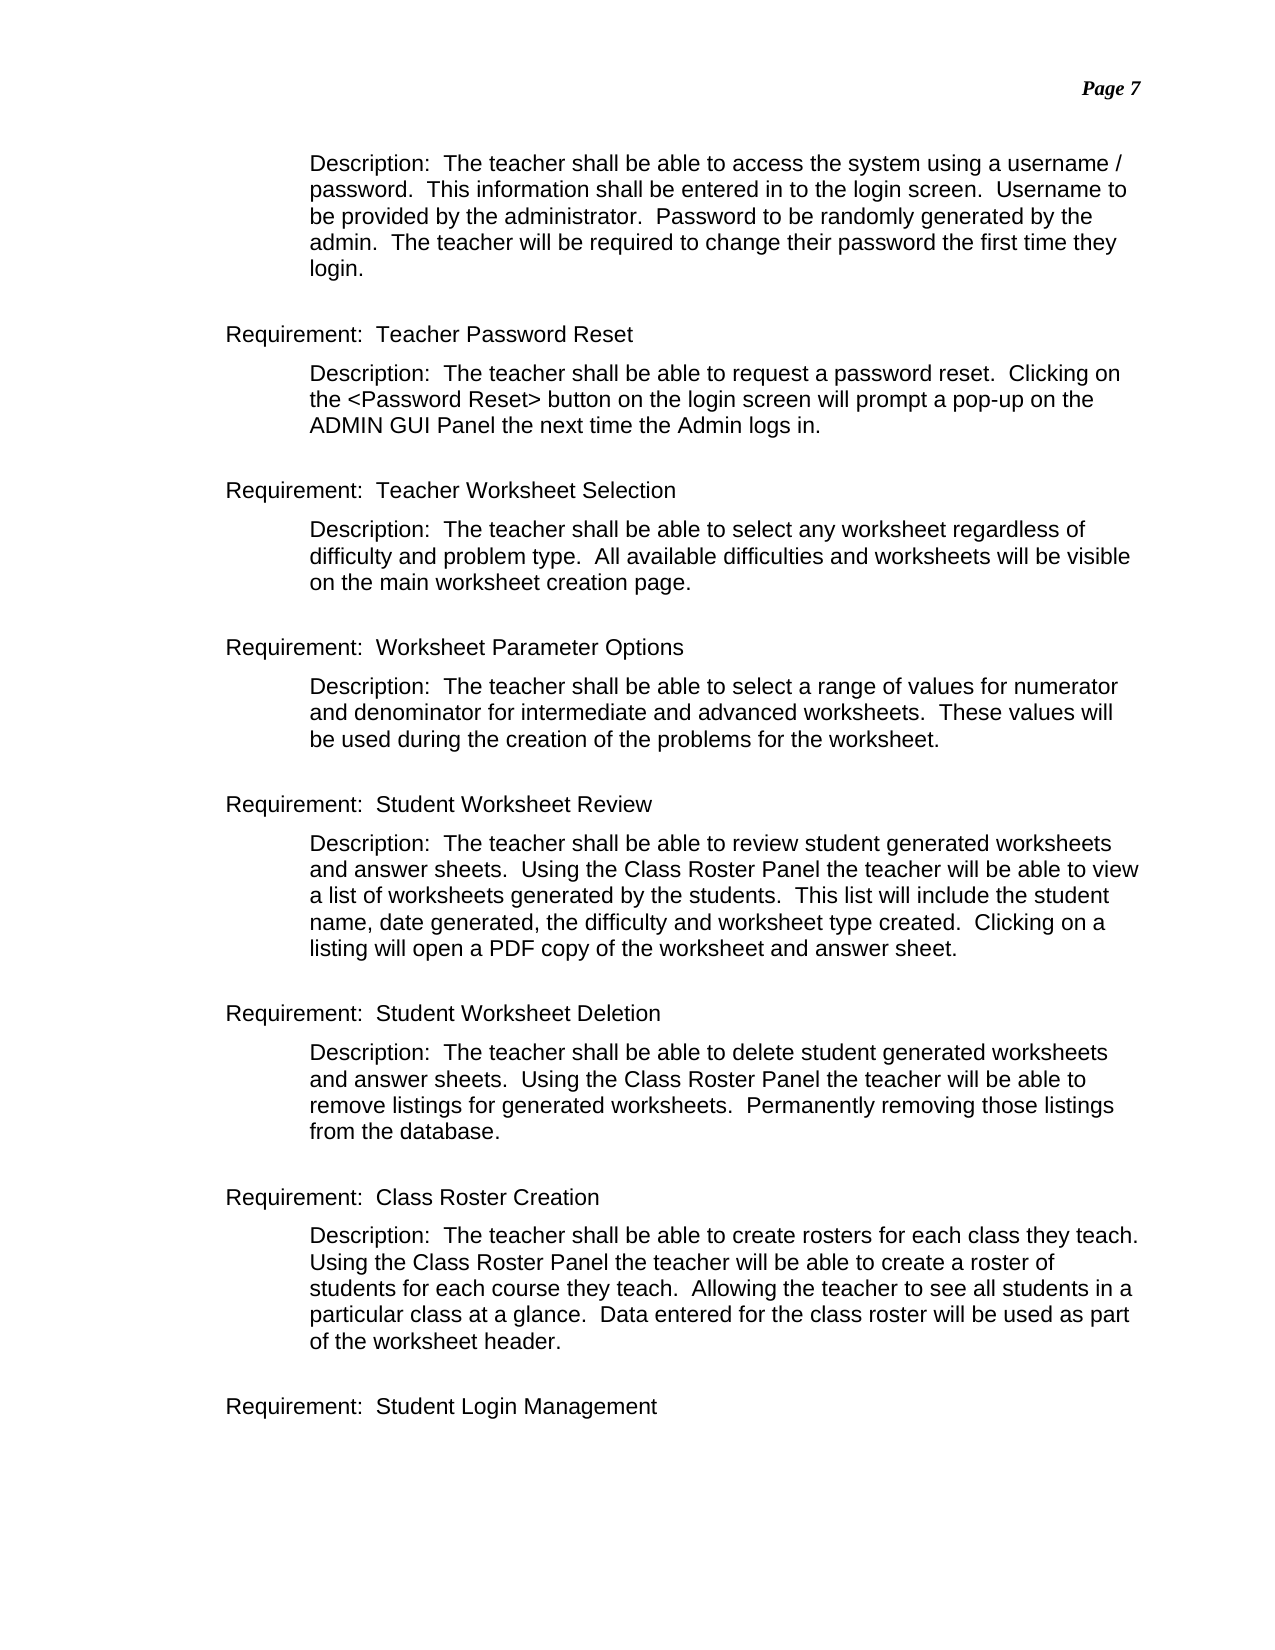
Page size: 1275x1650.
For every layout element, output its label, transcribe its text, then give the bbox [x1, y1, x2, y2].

text Description: The teacher shall be able to select a range of values for numerator and denominator for intermediate and advanced worksheets. These values will be used during the creation of the problems for the worksheet. [309, 673, 1140, 752]
text Requirement: Student Worksheet Review [225, 791, 1140, 817]
text Description: The teacher shall be able to delete student generated worksheets and answer sheets. Using the Class Roster Panel the teacher will be able to remove listings for generated worksheets. Permanently removing those listings from the database. [309, 1039, 1140, 1145]
text Description: The teacher shall be able to select any worksheet regardless of difficulty and problem type. All available difficulties and worksheets will be visible on the main worksheet creation page. [309, 516, 1140, 595]
text Requirement: Student Login Management [225, 1393, 1140, 1419]
text Requirement: Class Roster Creation [225, 1183, 1140, 1210]
text Description: The teacher shall be able to access the system using a username / password. This information shall be entered in to the login screen. Username to be provided by the administrator. Password to be randomly generated by the admin. The teacher will be required to change their password the first time they login. [309, 150, 1140, 282]
text Description: The teacher shall be able to create rosters for each class they teach. Using the Class Roster Panel the teacher will be able to create a roster of students for each course they teach. Allowing the teacher to see all students in a particular class at a glance. Data entered for the class roster will be used as part of the worksheet header. [309, 1222, 1140, 1354]
text Requirement: Teacher Worksheet Selection [225, 477, 1140, 504]
text Description: The teacher shall be able to request a password reset. Clicking on the <Password Reset> button on the login screen will prompt a pop-up on the ADMIN GUI Panel the next time the Admin logs in. [309, 359, 1140, 438]
text Description: The teacher shall be able to review student generated worksheets and answer sheets. Using the Class Roster Panel the teacher will be able to view a list of worksheets generated by the students. This list will include the student name, date generated, the difficulty and worksheet type created. Clicking on a listing will open a PDF copy of the worksheet and answer sheet. [309, 830, 1140, 962]
text Requirement: Teacher Password Reset [225, 321, 1140, 347]
text Requirement: Student Worksheet Deletion [225, 1000, 1140, 1027]
text Requirement: Worksheet Parameter Options [225, 634, 1140, 661]
